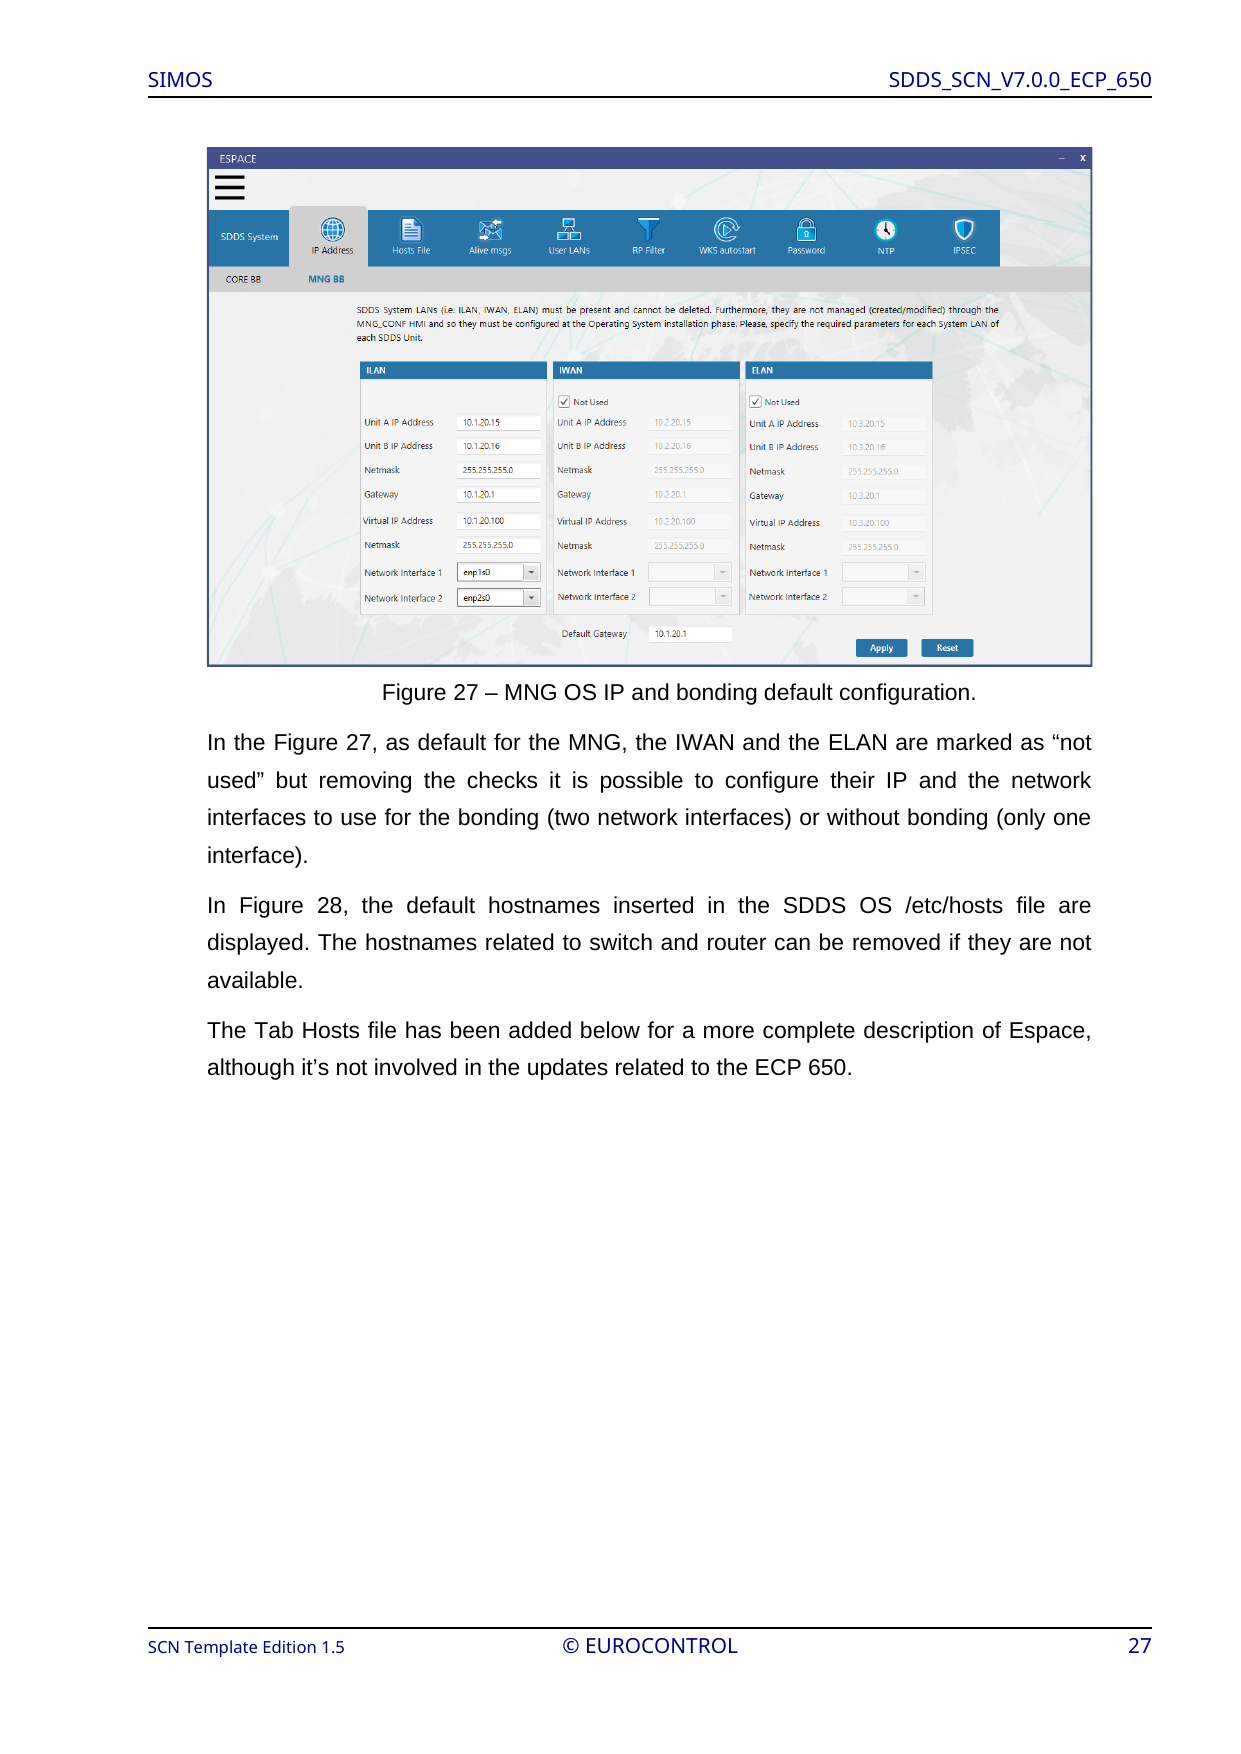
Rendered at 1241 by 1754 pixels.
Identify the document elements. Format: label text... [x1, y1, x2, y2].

text Figure 27 – MNG OS IP and bonding default configuration. [266, 679, 1092, 706]
picture [206, 147, 1093, 667]
text The Tab Hosts file has been added below for a more complete description of Espace, although it’s not involved in the updates related to the ECP 650. [207, 1006, 1092, 1081]
text In the Figure 27, as default for the MNG, the IWAN and the ELAN are marked as “not used” but removing the checks it is possible to configure their IP and the network interfaces to use for the bonding (two network interfaces) or without bonding (only one interface). [207, 718, 1092, 868]
text In Figure 28, the default hostnames inserted in the SDDS OS /etc/hosts file are displayed. The hostnames related to switch and router can be removed if they are not available. [207, 881, 1092, 993]
